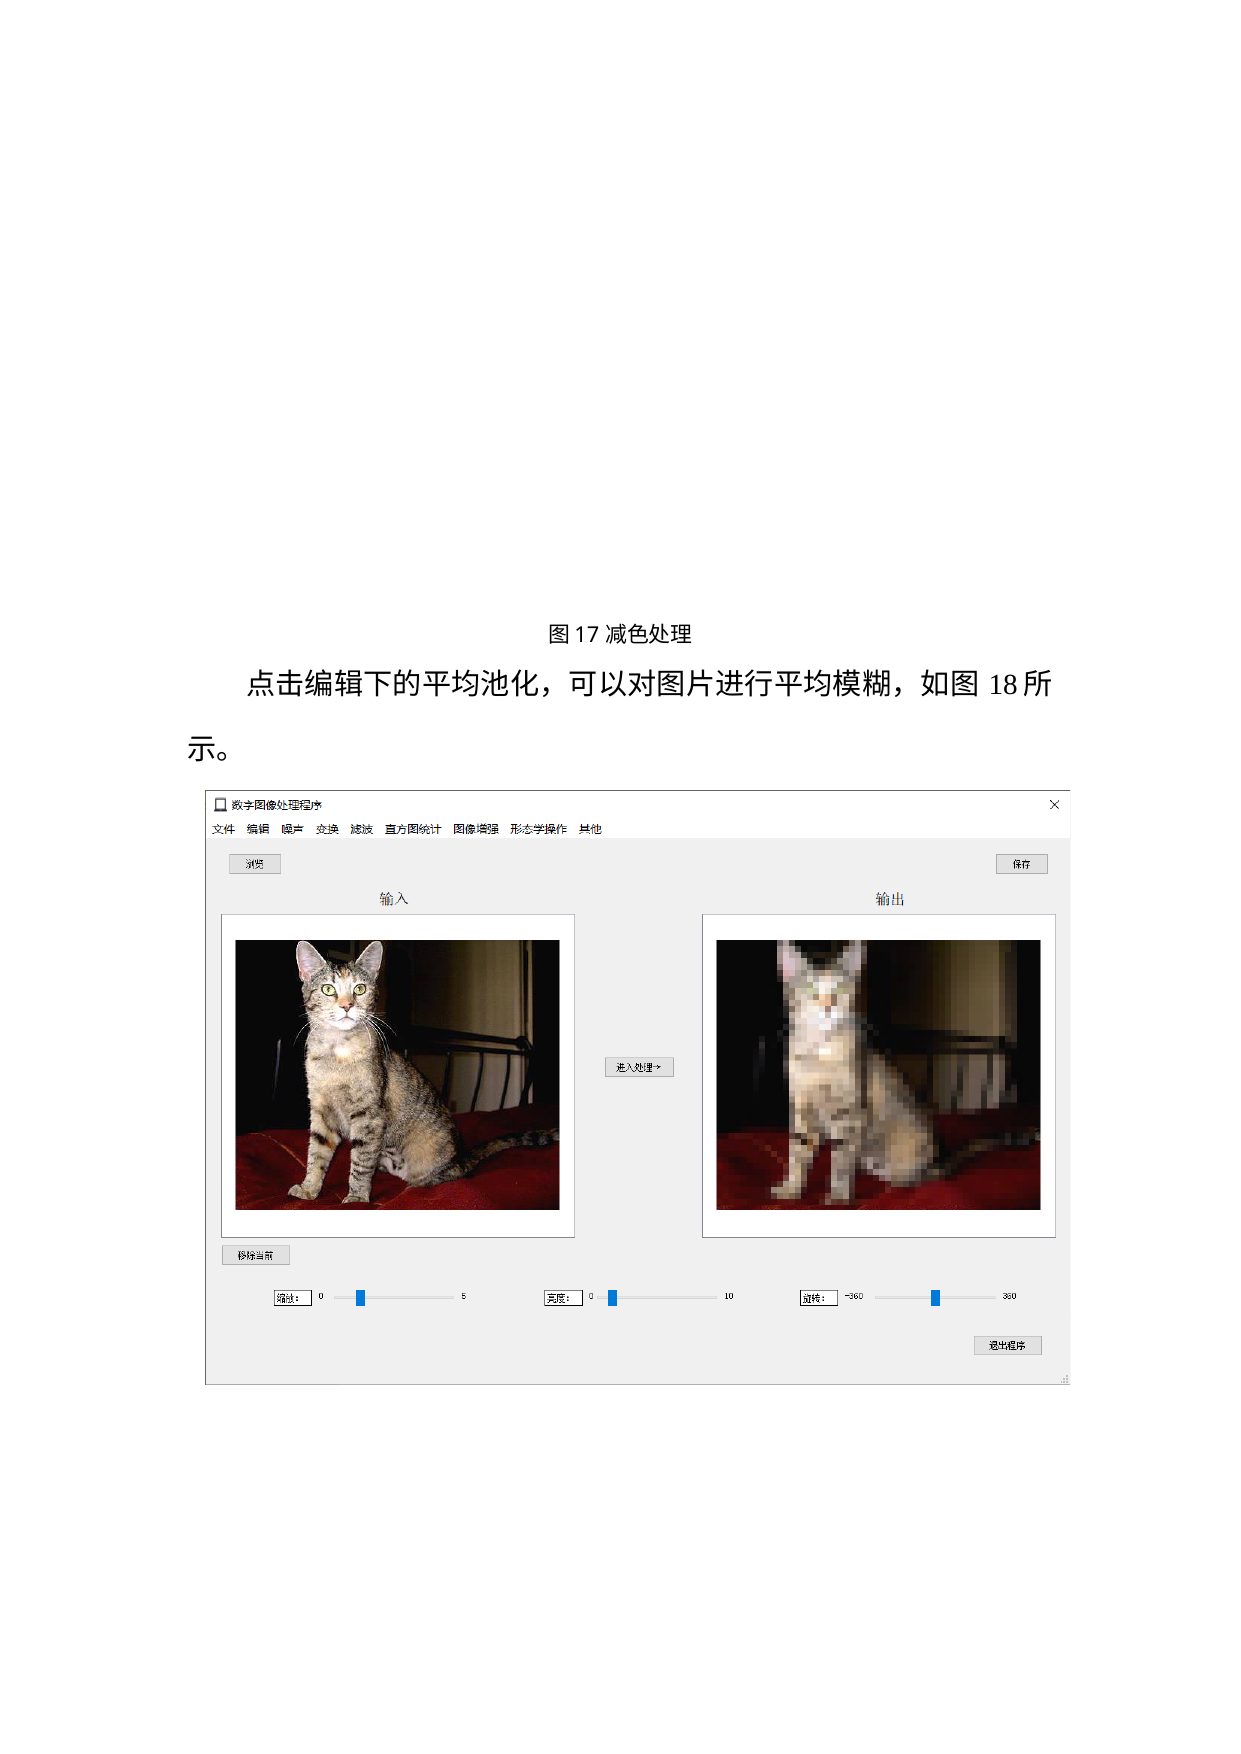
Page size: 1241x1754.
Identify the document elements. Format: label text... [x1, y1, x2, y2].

picture [205, 790, 1071, 1385]
text 图17 减色处理 [187, 617, 1053, 649]
text 点击编辑下的平均池化，可以对图片进行平均模糊，如图18所示。 [187, 649, 1053, 779]
